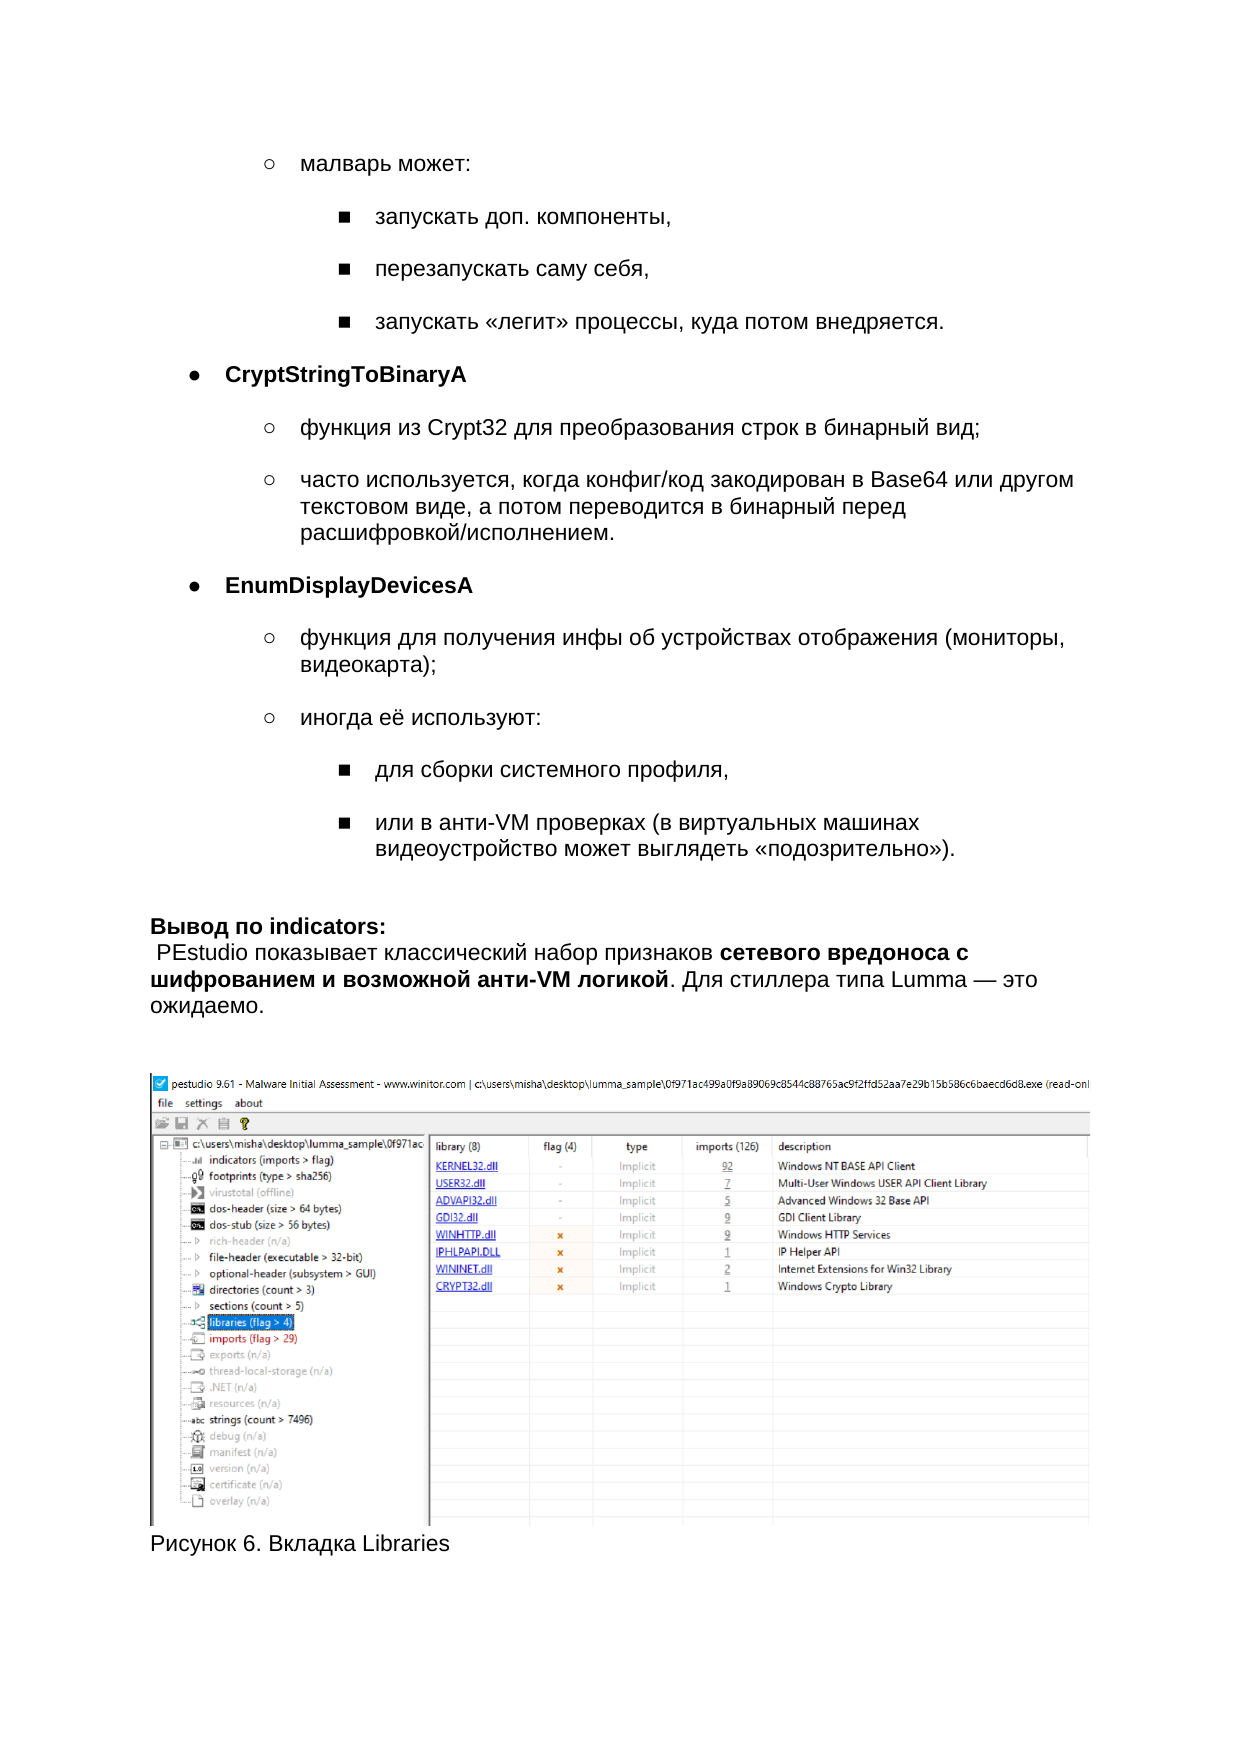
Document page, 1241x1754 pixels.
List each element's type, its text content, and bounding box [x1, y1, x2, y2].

list функция из Crypt32 для преобразования строк в бинарный вид; [262, 413, 1090, 466]
text Рисунок 6. Вкладка Libraries [150, 1529, 1090, 1556]
list запускать доп. компоненты, [337, 203, 1090, 255]
list для сборки системного профиля, [337, 756, 1090, 809]
list часто используется, когда конфиг/код закодирован в Base64 или другом текстовом виде, а потом переводится в бинарный перед расшифровкой/исполнением. [262, 466, 1090, 572]
list CryptStringToBinaryA [187, 361, 1090, 413]
list иногда её используют: [262, 703, 1090, 756]
list малварь может: [262, 150, 1090, 203]
picture [150, 1073, 1091, 1526]
list EnumDisplayDevicesA [187, 572, 1090, 624]
list функция для получения инфы об устройствах отображения (мониторы, видеокарта); [262, 624, 1090, 703]
list перезапускать саму себя, [337, 255, 1090, 308]
text Вывод по indicators: PEstudio показывает классический набор признаков сетевого вредоноса с шифрованием и возможной анти-VM логикой. Для стиллера типа Lumma — это ожидаемо. [150, 913, 1090, 1018]
list запускать «легит» процессы, куда потом внедряется. [337, 308, 1090, 361]
list или в анти-VM проверках (в виртуальных машинах видеоустройство может выглядеть «подозрительно»). [337, 809, 1090, 888]
